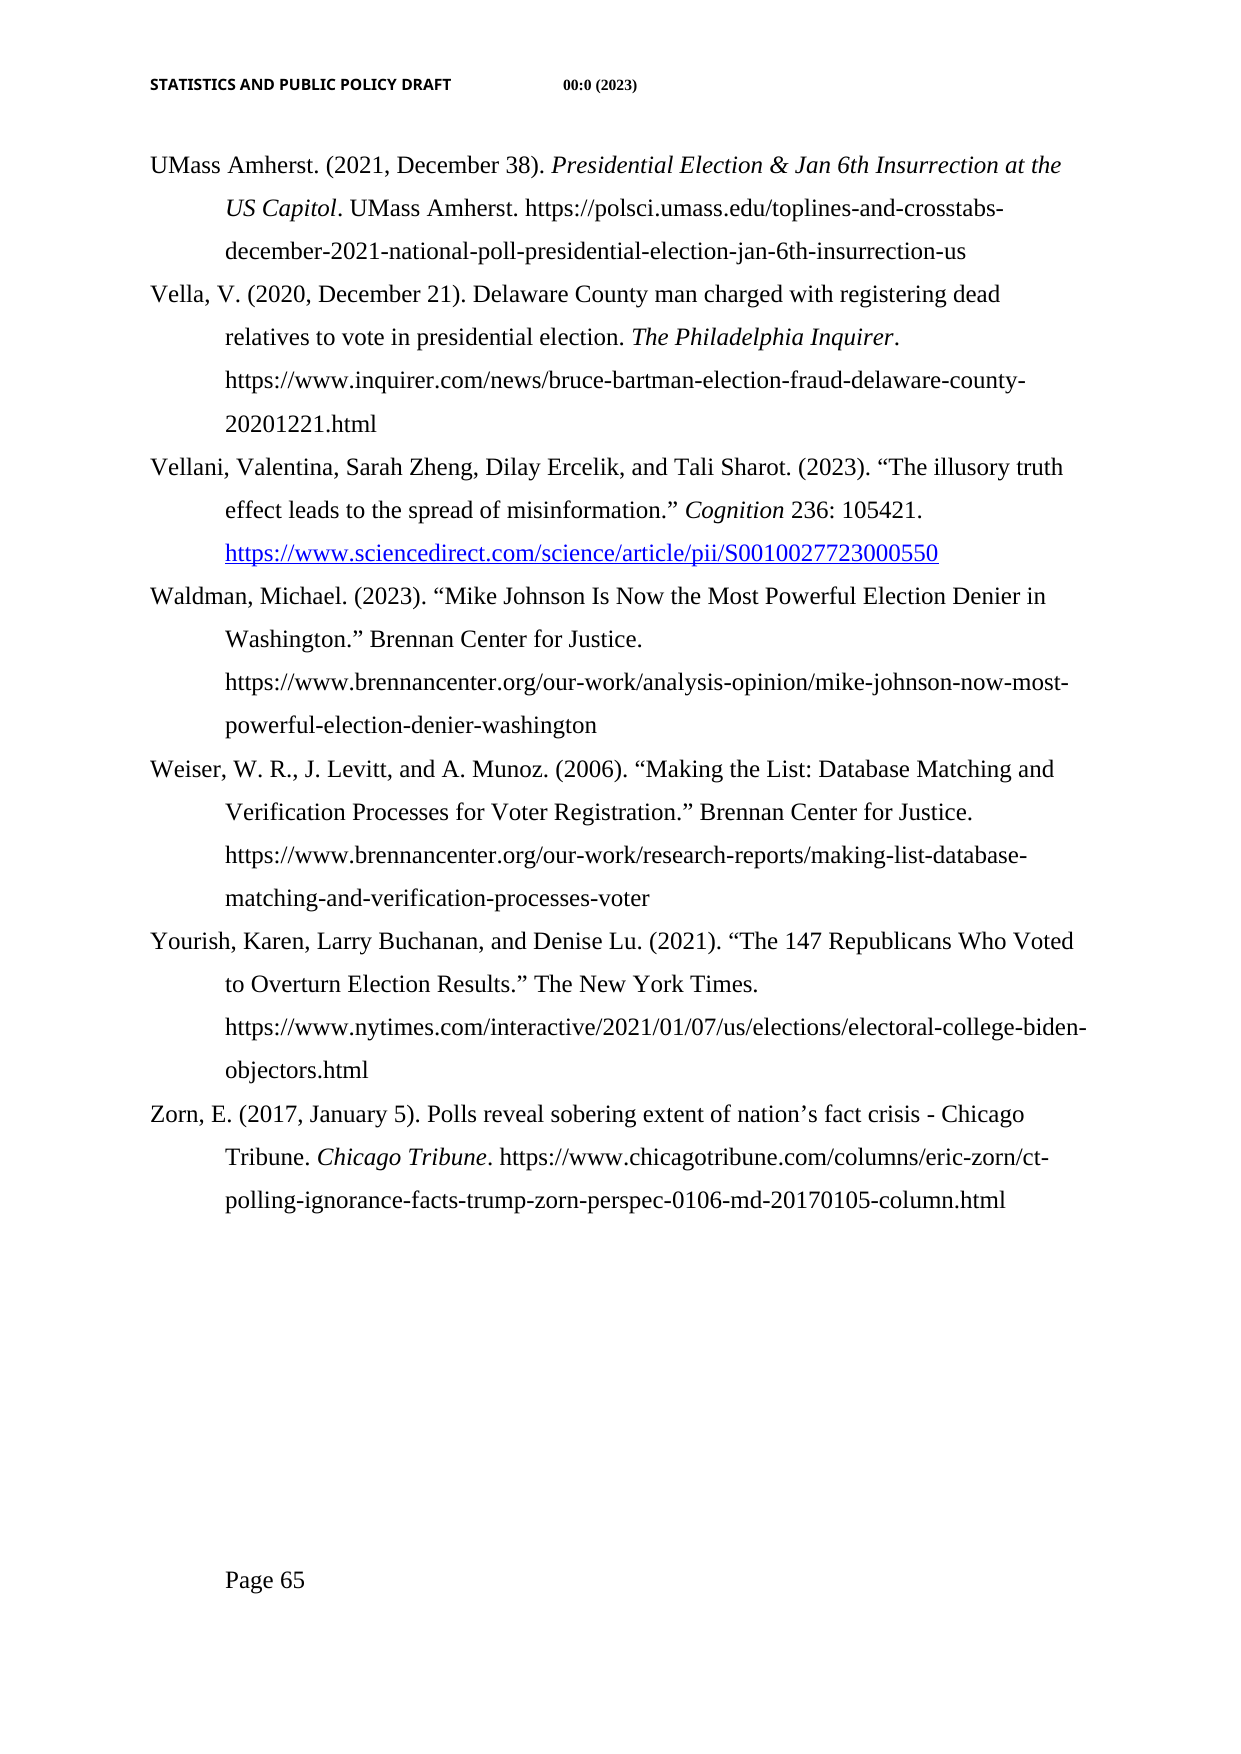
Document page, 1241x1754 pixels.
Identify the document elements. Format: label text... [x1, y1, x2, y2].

text Vellani, Valentina, Sarah Zheng, Dilay Ercelik, and Tali Sharot. (2023). “The illusory truth effect leads to the spread of misinformation.” Cognition 236: 105421. https://www.sciencedirect.com/science/article/pii/S0010027723000550 [150, 452, 1090, 567]
text Waldman, Michael. (2023). “Mike Johnson Is Now the Most Powerful Election Denier in Washington.” Brennan Center for Justice. https://www.brennancenter.org/our-work/analysis-opinion/mike-johnson-now-most-powerful-election-denier-washington [150, 581, 1090, 739]
text Zorn, E. (2017, January 5). Polls reveal sobering extent of nation’s fact crisis - Chicago Tribune. Chicago Tribune. https://www.chicagotribune.com/columns/eric-zorn/ct-polling-ignorance-facts-trump-zorn-perspec-0106-md-20170105-column.html [150, 1099, 1090, 1214]
text UMass Amherst. (2021, December 38). Presidential Election & Jan 6th Insurrection at the US Capitol. UMass Amherst. https://polsci.umass.edu/toplines-and-crosstabs-december-2021-national-poll-presidential-election-jan-6th-insurrection-us [150, 150, 1090, 265]
text Weiser, W. R., J. Levitt, and A. Munoz. (2006). “Making the List: Database Matching and Verification Processes for Voter Registration.” Brennan Center for Justice. https://www.brennancenter.org/our-work/research-reports/making-list-database-matching-and-verification-processes-voter [150, 754, 1090, 912]
text Yourish, Karen, Larry Buchanan, and Denise Lu. (2021). “The 147 Republicans Who Voted to Overturn Election Results.” The New York Times. https://www.nytimes.com/interactive/2021/01/07/us/elections/electoral-college-biden-objectors.html [150, 926, 1090, 1084]
text Vella, V. (2020, December 21). Delaware County man charged with registering dead relatives to vote in presidential election. The Philadelphia Inquirer. https://www.inquirer.com/news/bruce-bartman-election-fraud-delaware-county-20201221.html [150, 279, 1090, 437]
